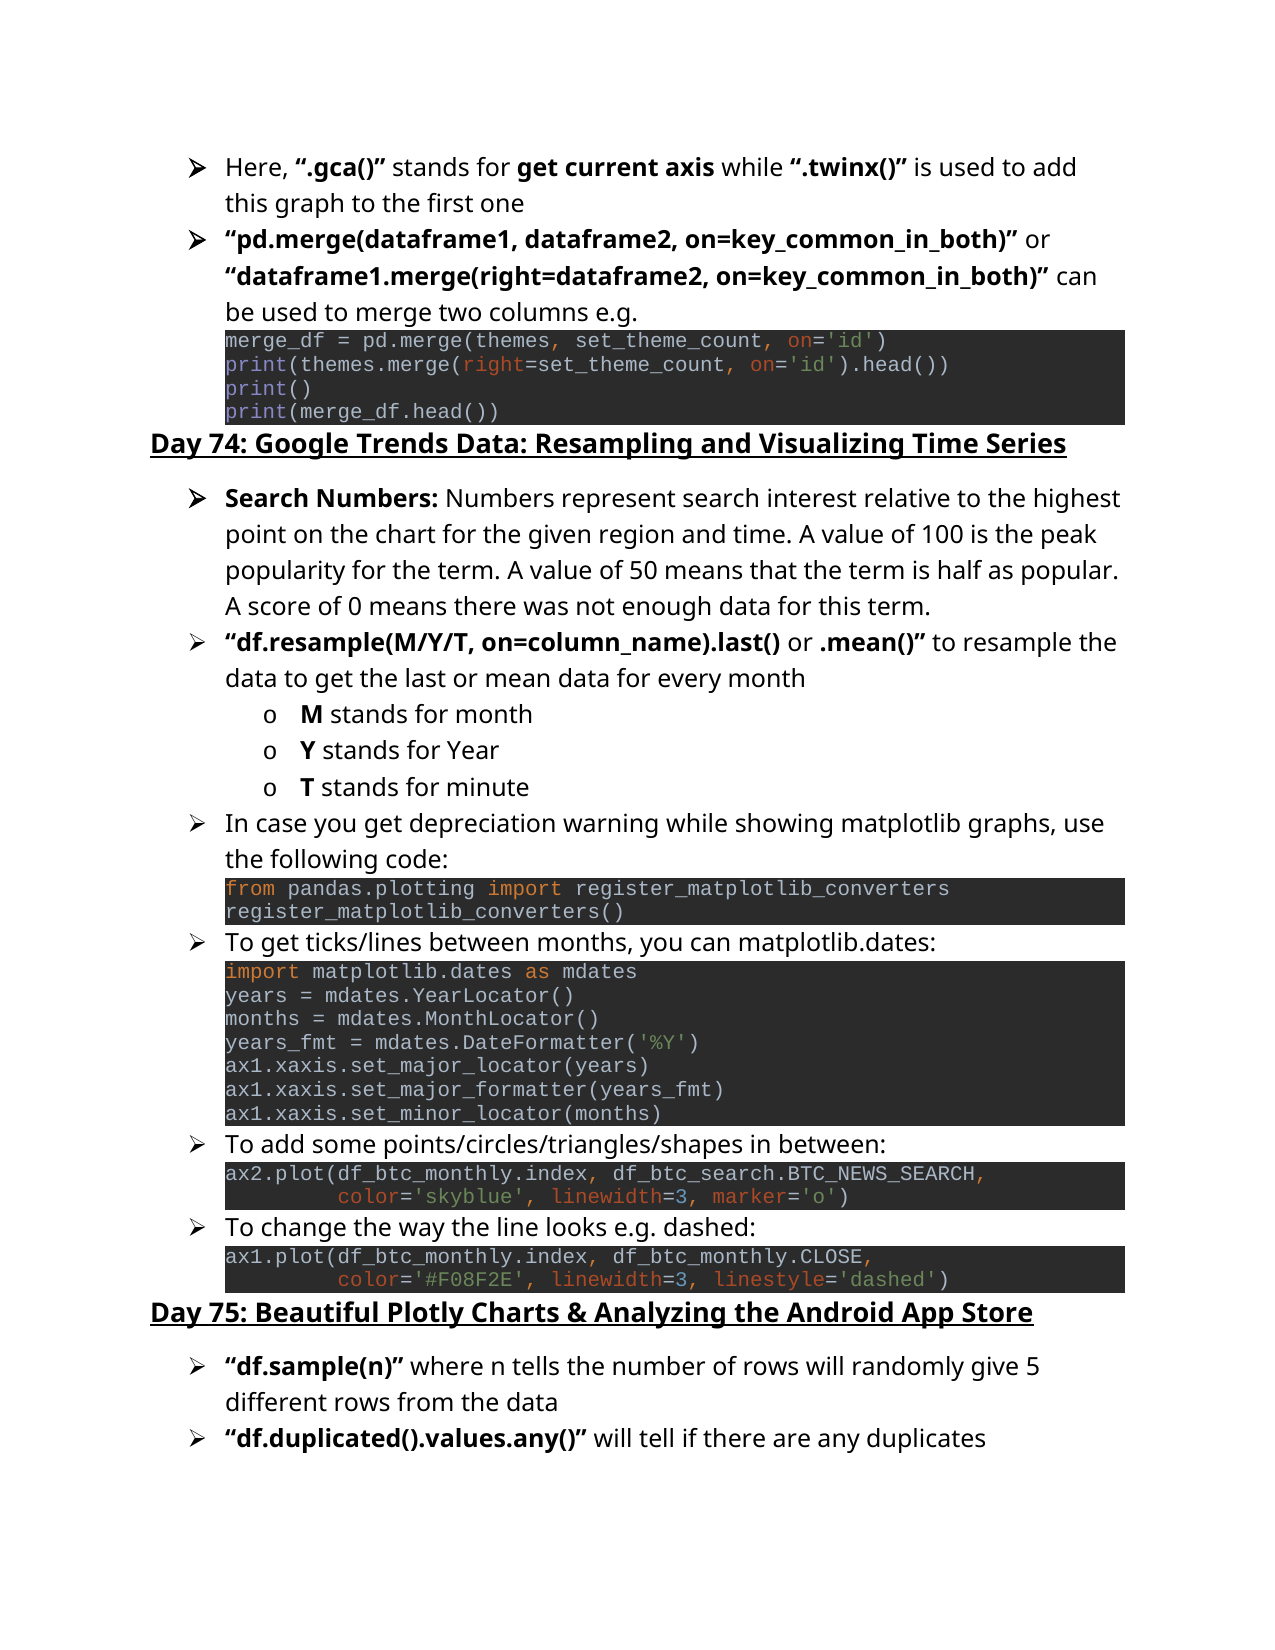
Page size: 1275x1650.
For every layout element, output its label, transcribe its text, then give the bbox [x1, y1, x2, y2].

list ax1.plot(df_btc_monthly.index, df_btc_monthly.CLOSE, color='#F08F2E', linewidth=3, linestyle='dashed') [225, 1246, 1125, 1293]
list M stands for month [262, 697, 1125, 731]
list register_matplotlib_converters() [225, 901, 1125, 925]
list In case you get depreciation warning while showing matplotlib graphs, use the following code: [187, 806, 1125, 876]
text Day 74: Google Trends Data: Resampling and Visualizing Time Series [150, 425, 1125, 462]
list ax1.xaxis.set_major_locator(years) ax1.xaxis.set_major_formatter(years_fmt) ax1.xaxis.set_minor_locator(months) [225, 1056, 1125, 1126]
list import matplotlib.dates as mdates [225, 961, 1125, 984]
list from pandas.plotting import register_matplotlib_converters [225, 878, 1125, 901]
text Day 75: Beautiful Plotly Charts & Analyzing the Android App Store [150, 1293, 1125, 1330]
list T stands for minute [262, 769, 1125, 803]
list To change the way the line looks e.g. dashed: [187, 1210, 1125, 1244]
list Here, “.gca()” stands for get current axis while “.twinx()” is used to add this graph to the first one [187, 150, 1125, 220]
list merge_df = pd.merge(themes, set_theme_count, on='id') print(themes.merge(right=set_theme_count, on='id').head()) print() print(merge_df.head()) [225, 330, 1125, 425]
list To get ticks/lines between months, you can matplotlib.dates: [187, 925, 1125, 959]
list ax2.plot(df_btc_monthly.index, df_btc_search.BTC_NEWS_SEARCH, color='skyblue', linewidth=3, marker='o') [225, 1162, 1125, 1210]
list Search Numbers: Numbers represent search interest relative to the highest point on the chart for the given region and time. A value of 100 is the peak popularity for the term. A value of 50 means that the term is half as popular. A score of 0 means there was not enough data for this term. [187, 481, 1125, 623]
list “df.duplicated().values.any()” will tell if there are any duplicates [187, 1421, 1125, 1455]
list To add some points/circles/triangles/shapes in between: [187, 1126, 1125, 1161]
list Y stands for Year [262, 733, 1125, 767]
list “pd.merge(dataframe1, dataframe2, on=key_common_in_both)” or “dataframe1.merge(right=dataframe2, on=key_common_in_both)” can be used to merge two columns e.g. [187, 222, 1125, 328]
list “df.sample(n)” where n tells the number of rows will randomly give 5 different rows from the data [187, 1349, 1125, 1419]
list years = mdates.YearLocator() months = mdates.MonthLocator() years_fmt = mdates.DateFormatter('%Y') [225, 984, 1125, 1056]
list “df.resample(M/Y/T, on=column_name).last() or .mean()” to resample the data to get the last or mean data for every month [187, 625, 1125, 695]
